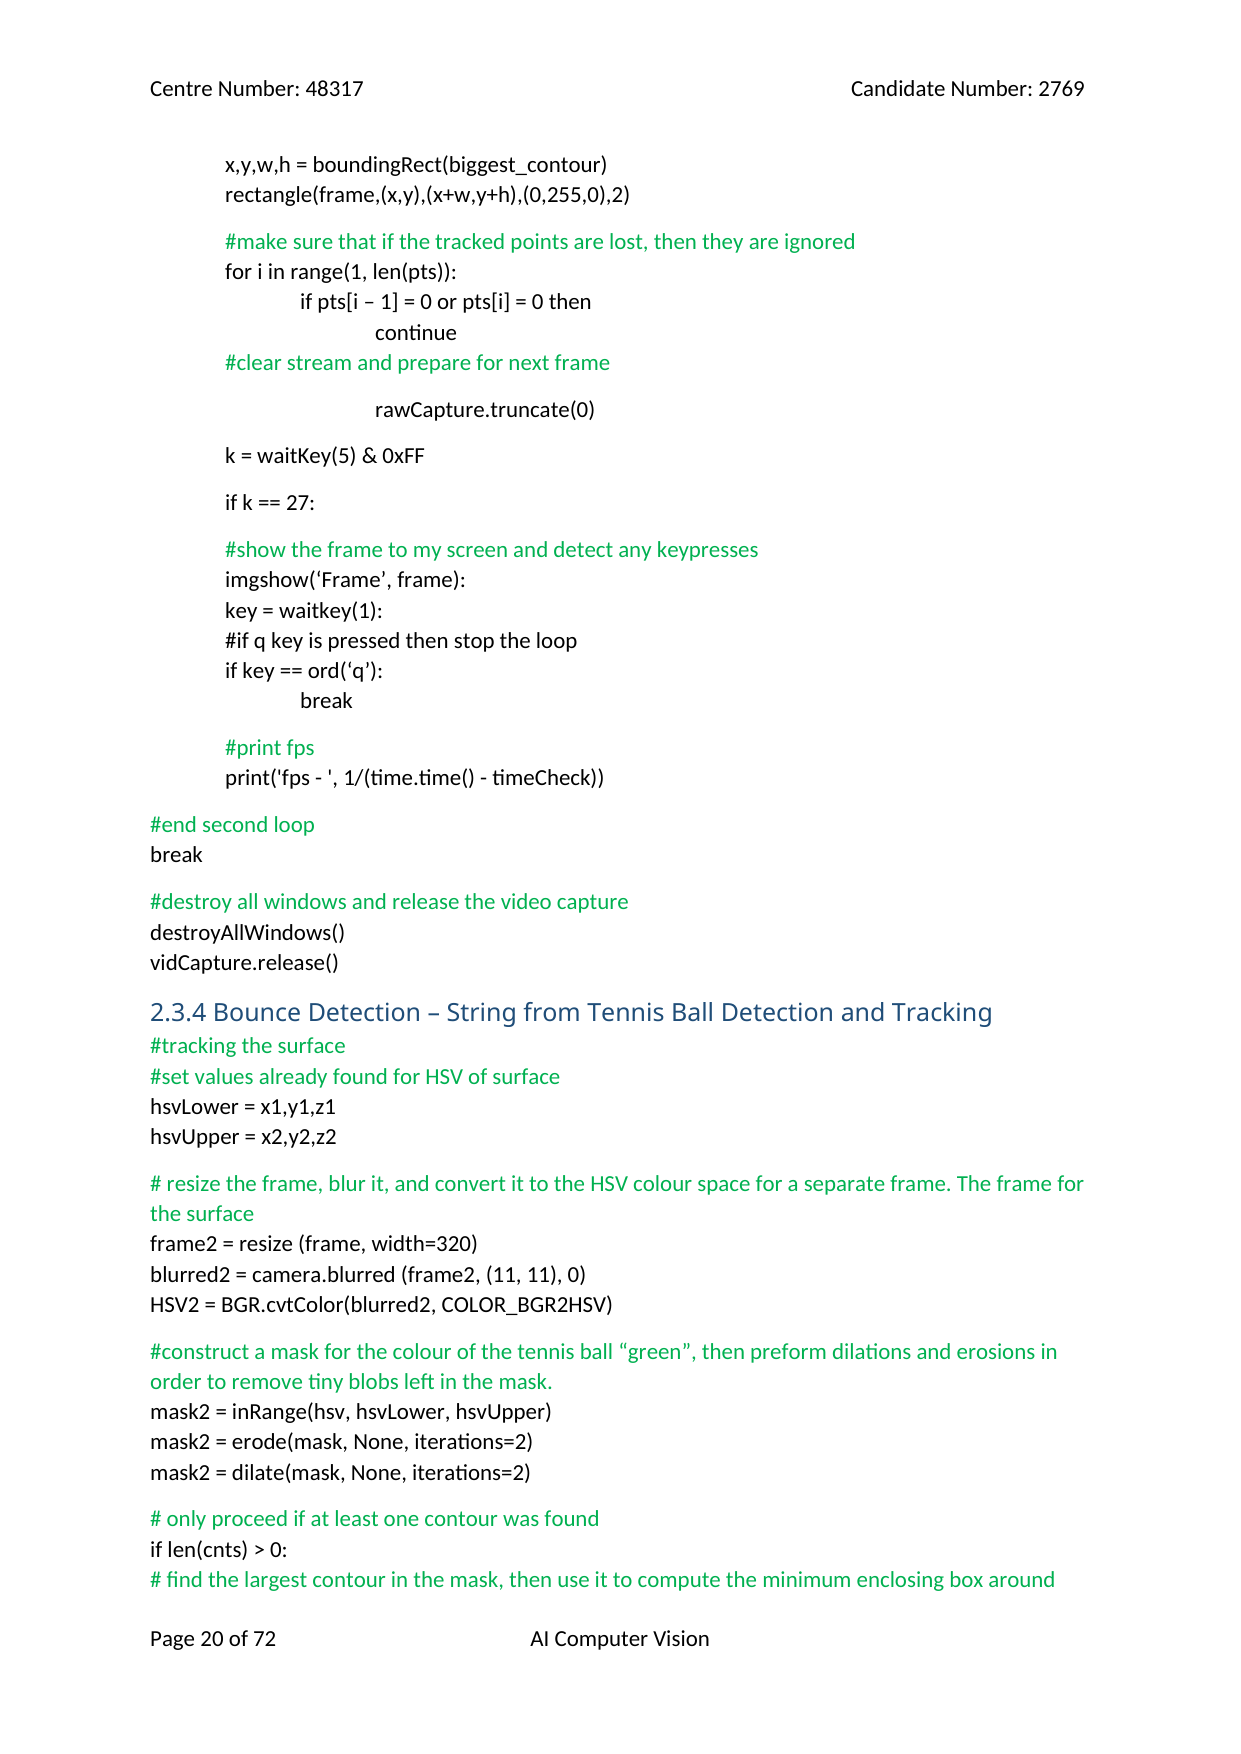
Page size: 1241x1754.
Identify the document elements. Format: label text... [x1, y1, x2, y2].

text #print fps print('fps - ', 1/(time.time() - timeCheck)) [225, 733, 1090, 792]
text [150, 1504, 1090, 1593]
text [225, 150, 1090, 208]
text #end second loop break [150, 810, 1090, 869]
text #construct a mask for the colour of the tennis ball “green”, then preform dilations and erosions in order to remove tiny blobs left in the mask. mask2 = inRange(hsv, hsvLower, hsvUpper) mask2 = erode(mask, None, iterations=2) mask2 = dilate(mask, None, iterations=2) [150, 1337, 1090, 1486]
text rawCapture.truncate(0) [225, 395, 1090, 423]
text #destroy all windows and release the video capture destroyAllWindows() vidCapture.release() [150, 887, 1090, 976]
subtitle 2.3.4 Bounce Detection – String from Tennis Ball Detection and Tracking [150, 995, 1090, 1029]
text #make sure that if the tracked points are lost, then they are ignored for i in range(1, len(pts)): if pts[i – 1] = 0 or pts[i] = 0 then continue #clear stream and prepare for next frame [225, 227, 1090, 376]
text #show the frame to my screen and detect any keypresses imgshow(‘Frame’, frame): key = waitkey(1): #if q key is pressed then stop the loop if key == ord(‘q’): break [225, 535, 1090, 714]
text # resize the frame, blur it, and convert it to the HSV colour space for a separate frame. The frame for the surface frame2 = resize (frame, width=320) blurred2 = camera.blurred (frame2, (11, 11), 0) HSV2 = BGR.cvtColor(blurred2, COLOR_BGR2HSV) [150, 1169, 1090, 1318]
text if k == 27: [225, 488, 1090, 517]
text k = waitKey(5) & 0xFF [225, 442, 1090, 470]
text #tracking the surface #set values already found for HSV of surface hsvLower = x1,y1,z1 hsvUpper = x2,y2,z2 [150, 1032, 1090, 1150]
